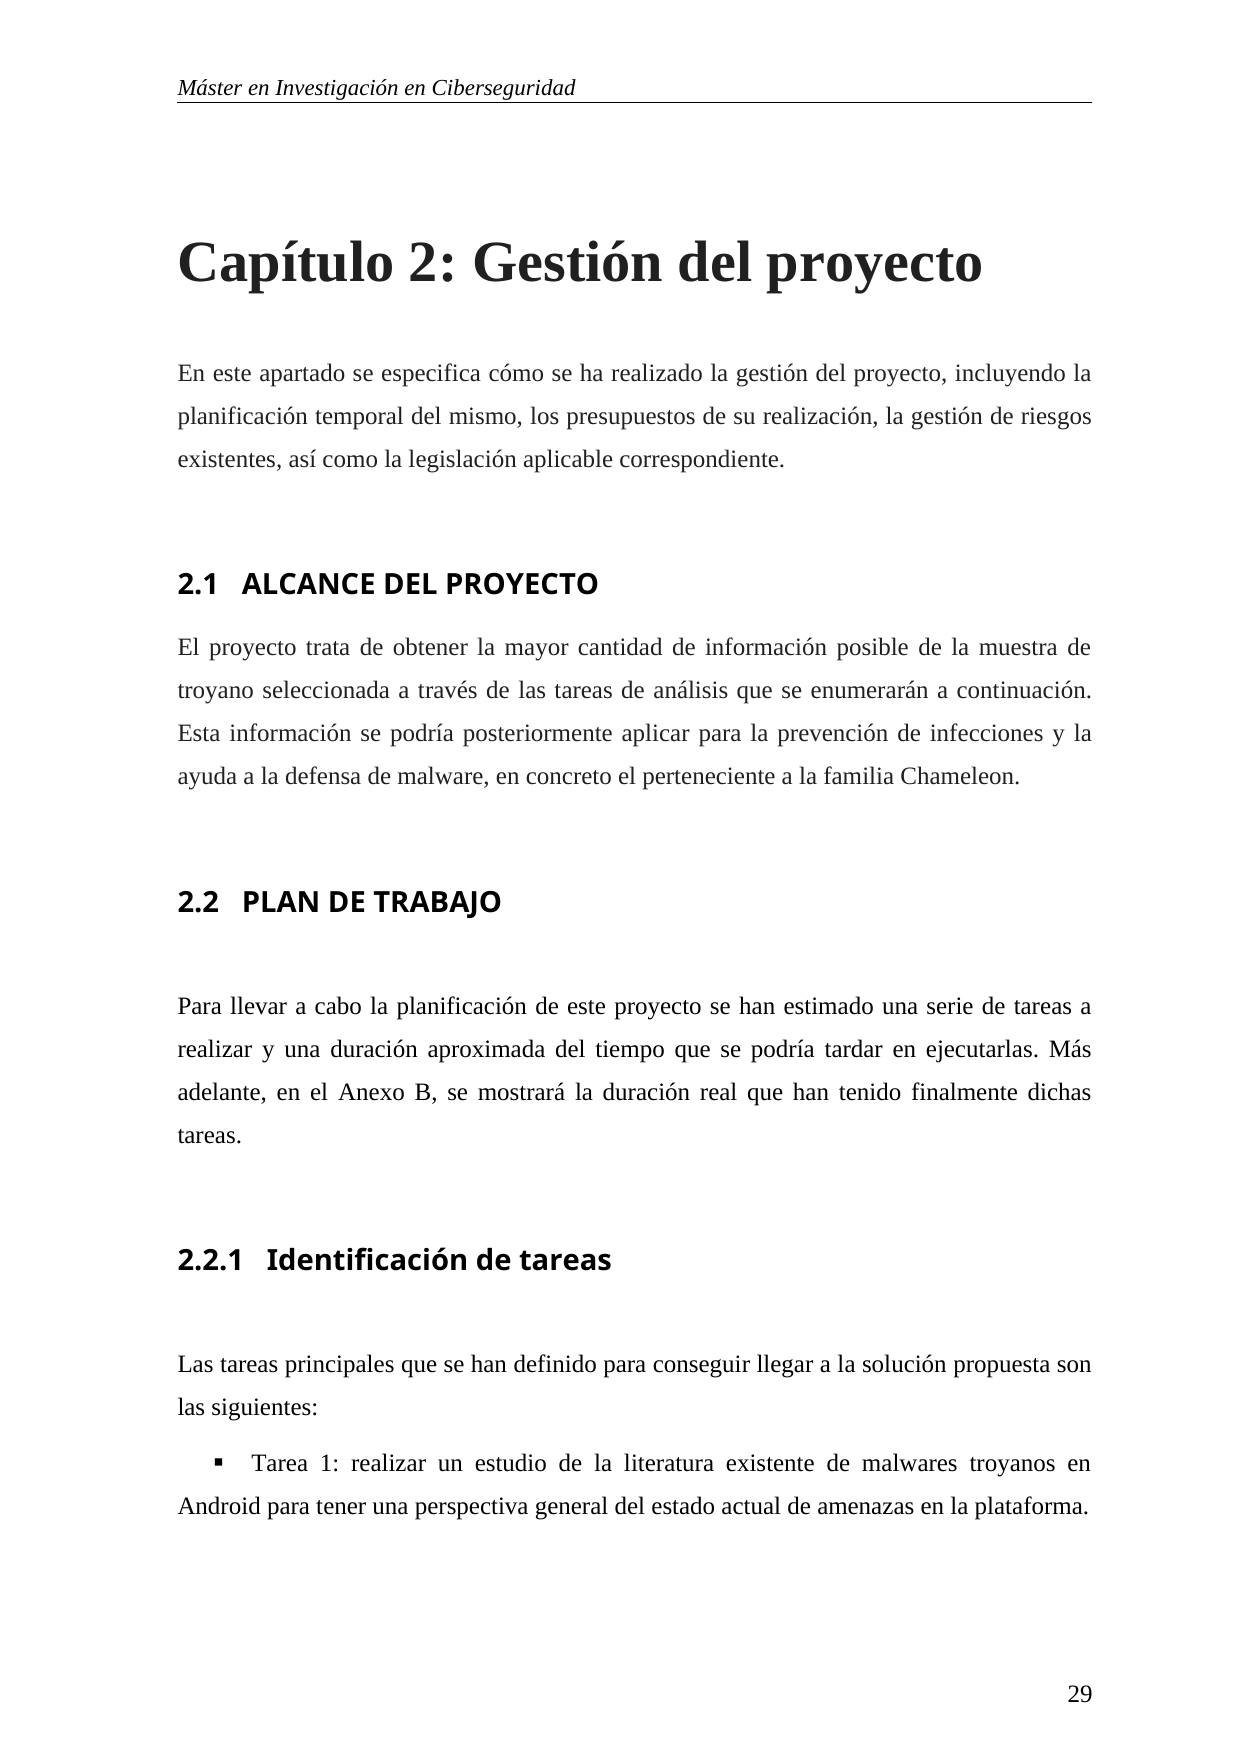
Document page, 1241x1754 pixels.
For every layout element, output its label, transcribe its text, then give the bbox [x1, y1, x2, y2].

subtitle 2.2.1 Identificación de tareas [177, 1240, 1092, 1279]
text El proyecto trata de obtener la mayor cantidad de información posible de la muestra de troyano seleccionada a través de las tareas de análisis que se enumerarán a continuación. Esta información se podría posteriormente aplicar para la prevención de infecciones y la ayuda a la defensa de malware, en concreto el perteneciente a la familia Chameleon. [177, 632, 1092, 790]
subtitle 2.2 PLAN DE TRABAJO [177, 881, 1092, 921]
list Tarea 1: realizar un estudio de la literatura existente de malwares troyanos en Android para tener una perspectiva general del estado actual de amenazas en la plataforma. [177, 1448, 1092, 1520]
text Las tareas principales que se han definido para conseguir llegar a la solución propuesta son las siguientes: [177, 1349, 1092, 1421]
subtitle 2.1 ALCANCE DEL PROYECTO [177, 564, 1092, 603]
subtitle Capítulo 2: Gestión del proyecto [177, 227, 1092, 294]
text En este apartado se especifica cómo se ha realizado la gestión del proyecto, incluyendo la planificación temporal del mismo, los presupuestos de su realización, la gestión de riesgos existentes, así como la legislación aplicable correspondiente. [177, 358, 1092, 473]
text Para llevar a cabo la planificación de este proyecto se han estimado una serie de tareas a realizar y una duración aproximada del tiempo que se podría tardar en ejecutarlas. Más adelante, en el Anexo B, se mostrará la duración real que han tenido finalmente dichas tareas. [177, 991, 1092, 1149]
